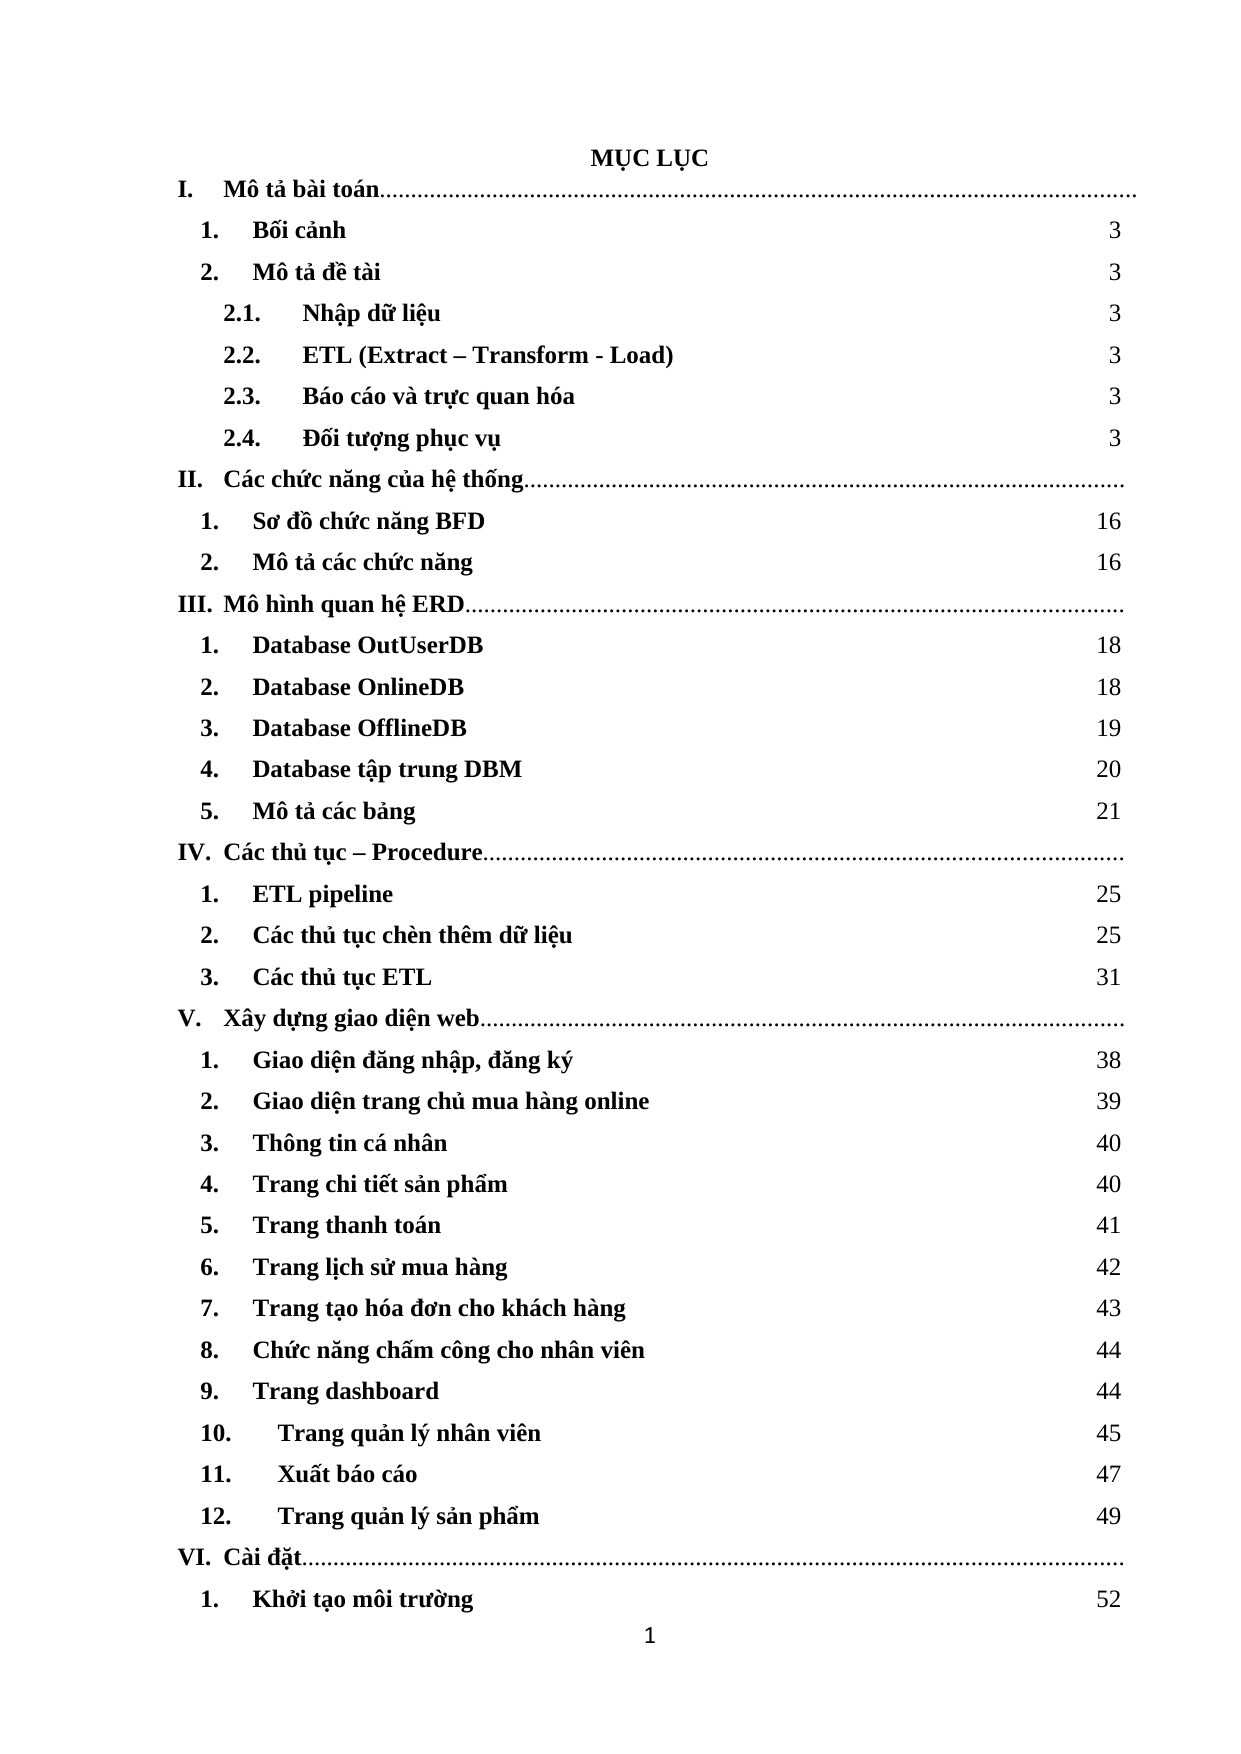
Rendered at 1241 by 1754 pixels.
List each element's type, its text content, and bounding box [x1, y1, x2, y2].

text MỤC LỤC [177, 143, 1122, 172]
